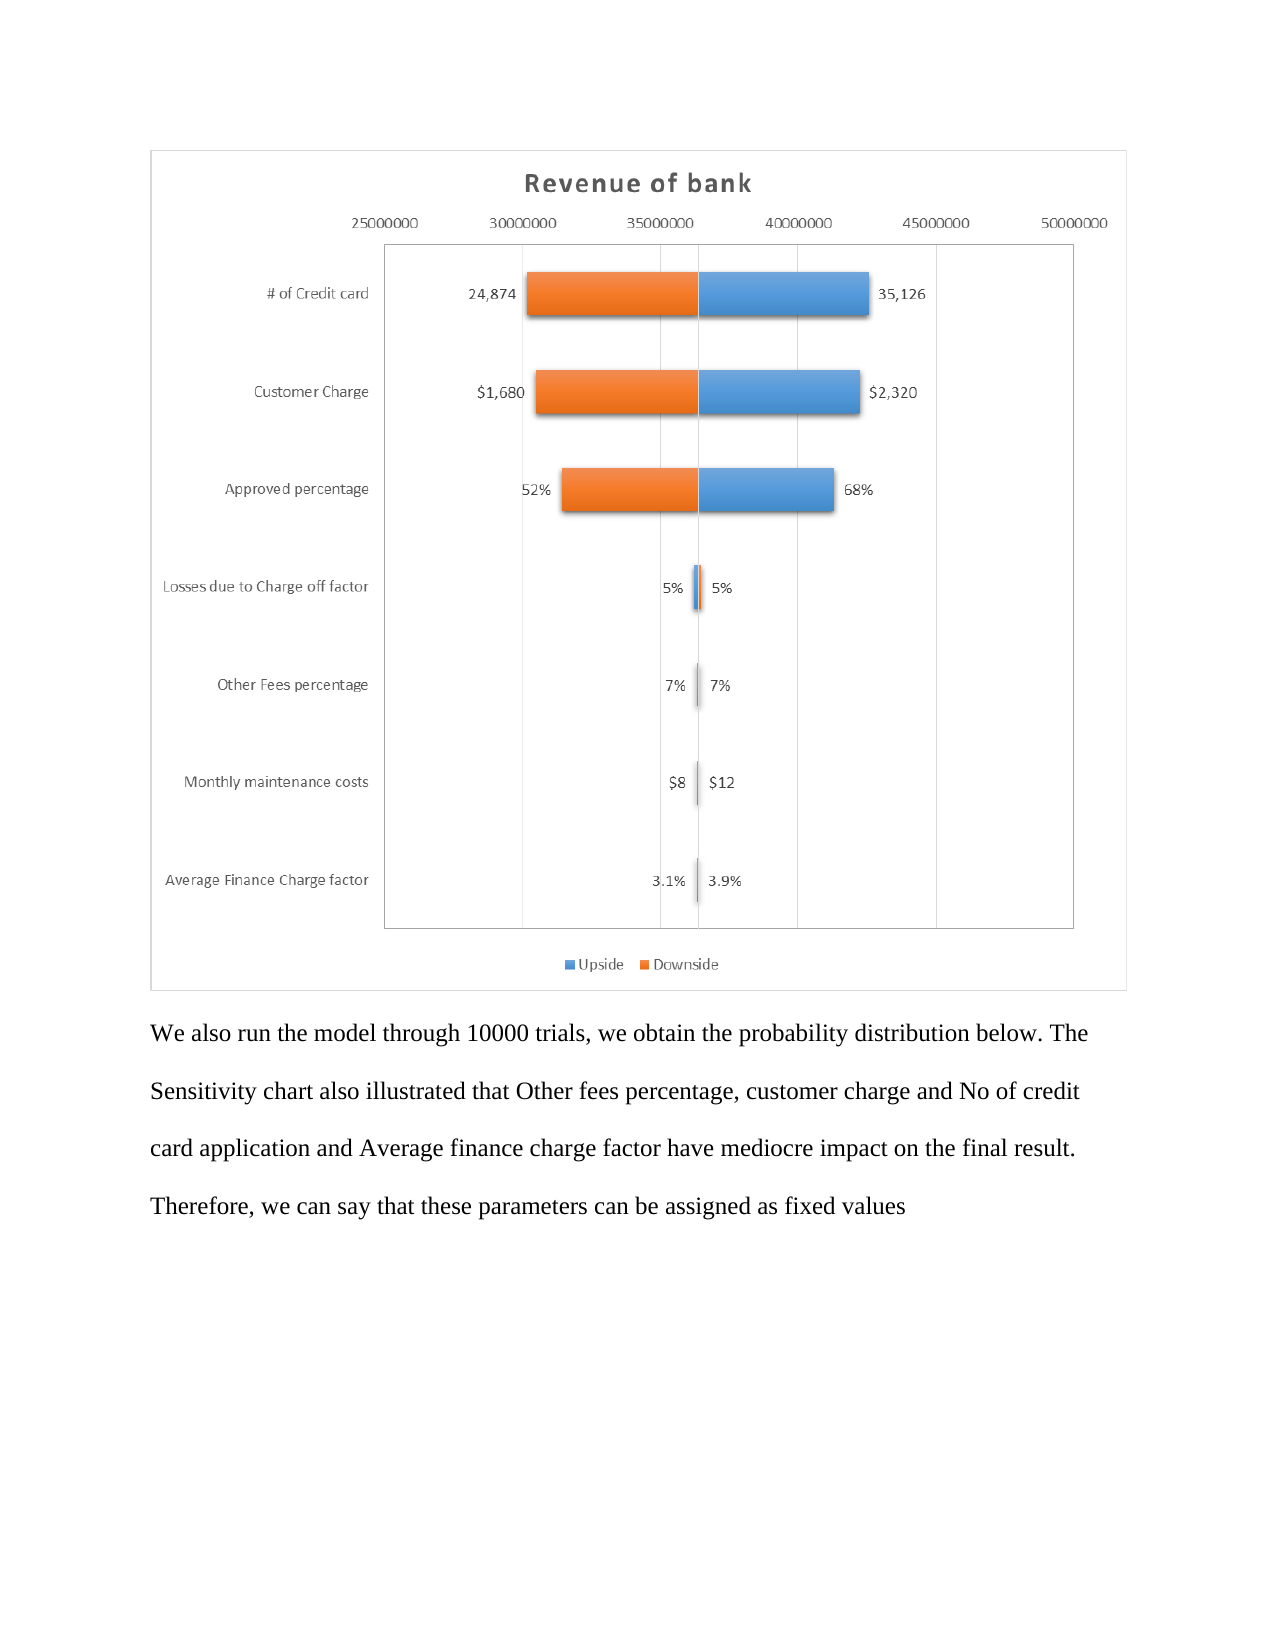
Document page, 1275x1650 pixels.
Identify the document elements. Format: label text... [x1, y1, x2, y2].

picture [150, 150, 1127, 991]
text We also run the model through 10000 trials, we obtain the probability distribution below. The Sensitivity chart also illustrated that Other fees percentage, customer charge and No of credit card application and Average finance charge factor have mediocre impact on the final result. Therefore, we can say that these parameters can be assigned as fixed values [150, 1018, 1125, 1219]
